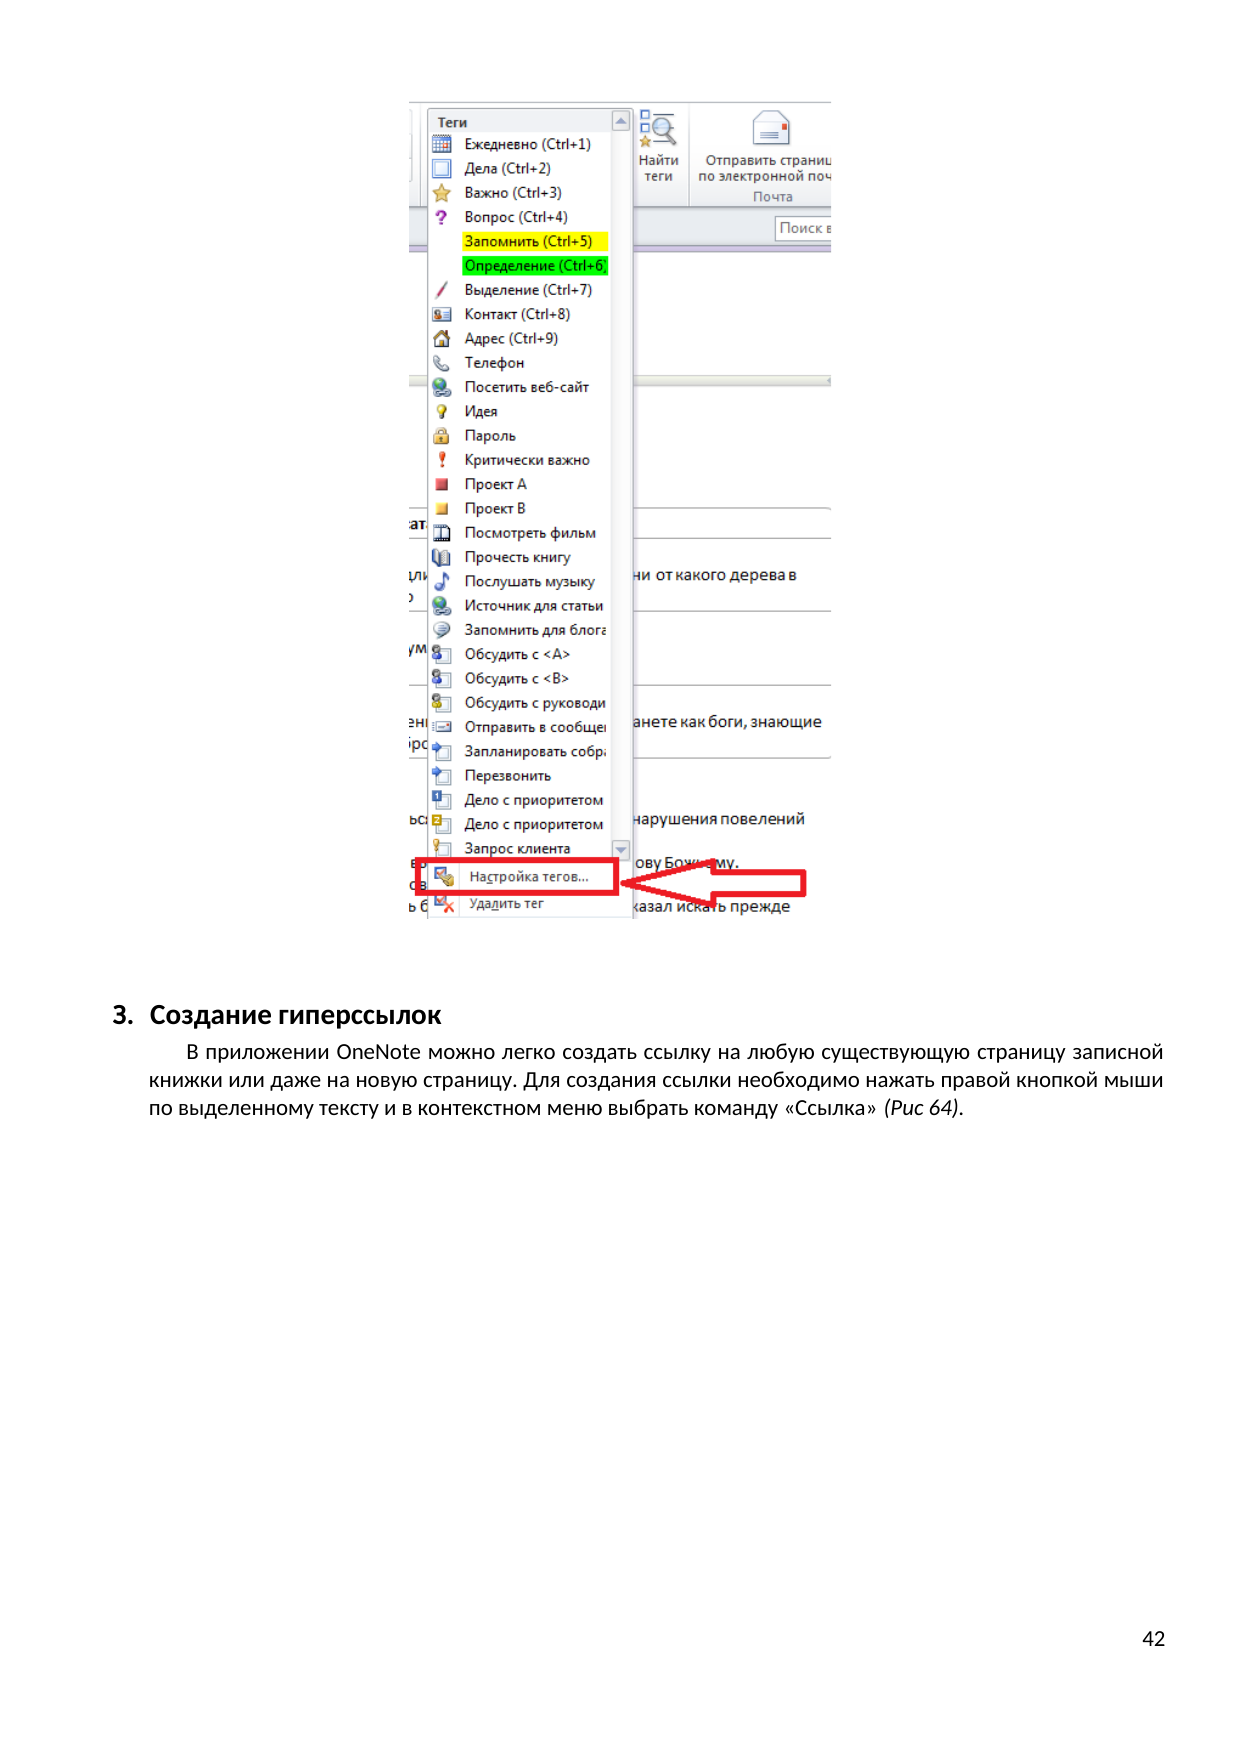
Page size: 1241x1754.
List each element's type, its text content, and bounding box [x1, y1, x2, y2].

picture [409, 101, 832, 919]
text В приложении OneNote можно легко создать ссылку на любую существующую страницу записной книжки или даже на новую страницу. Для создания ссылки необходимо нажать правой кнопкой мыши по выделенному тексту и в контекстном меню выбрать команду «Ссылка» (Рис 64). [149, 1037, 1165, 1121]
subtitle Создание гиперссылок [112, 996, 1165, 1031]
